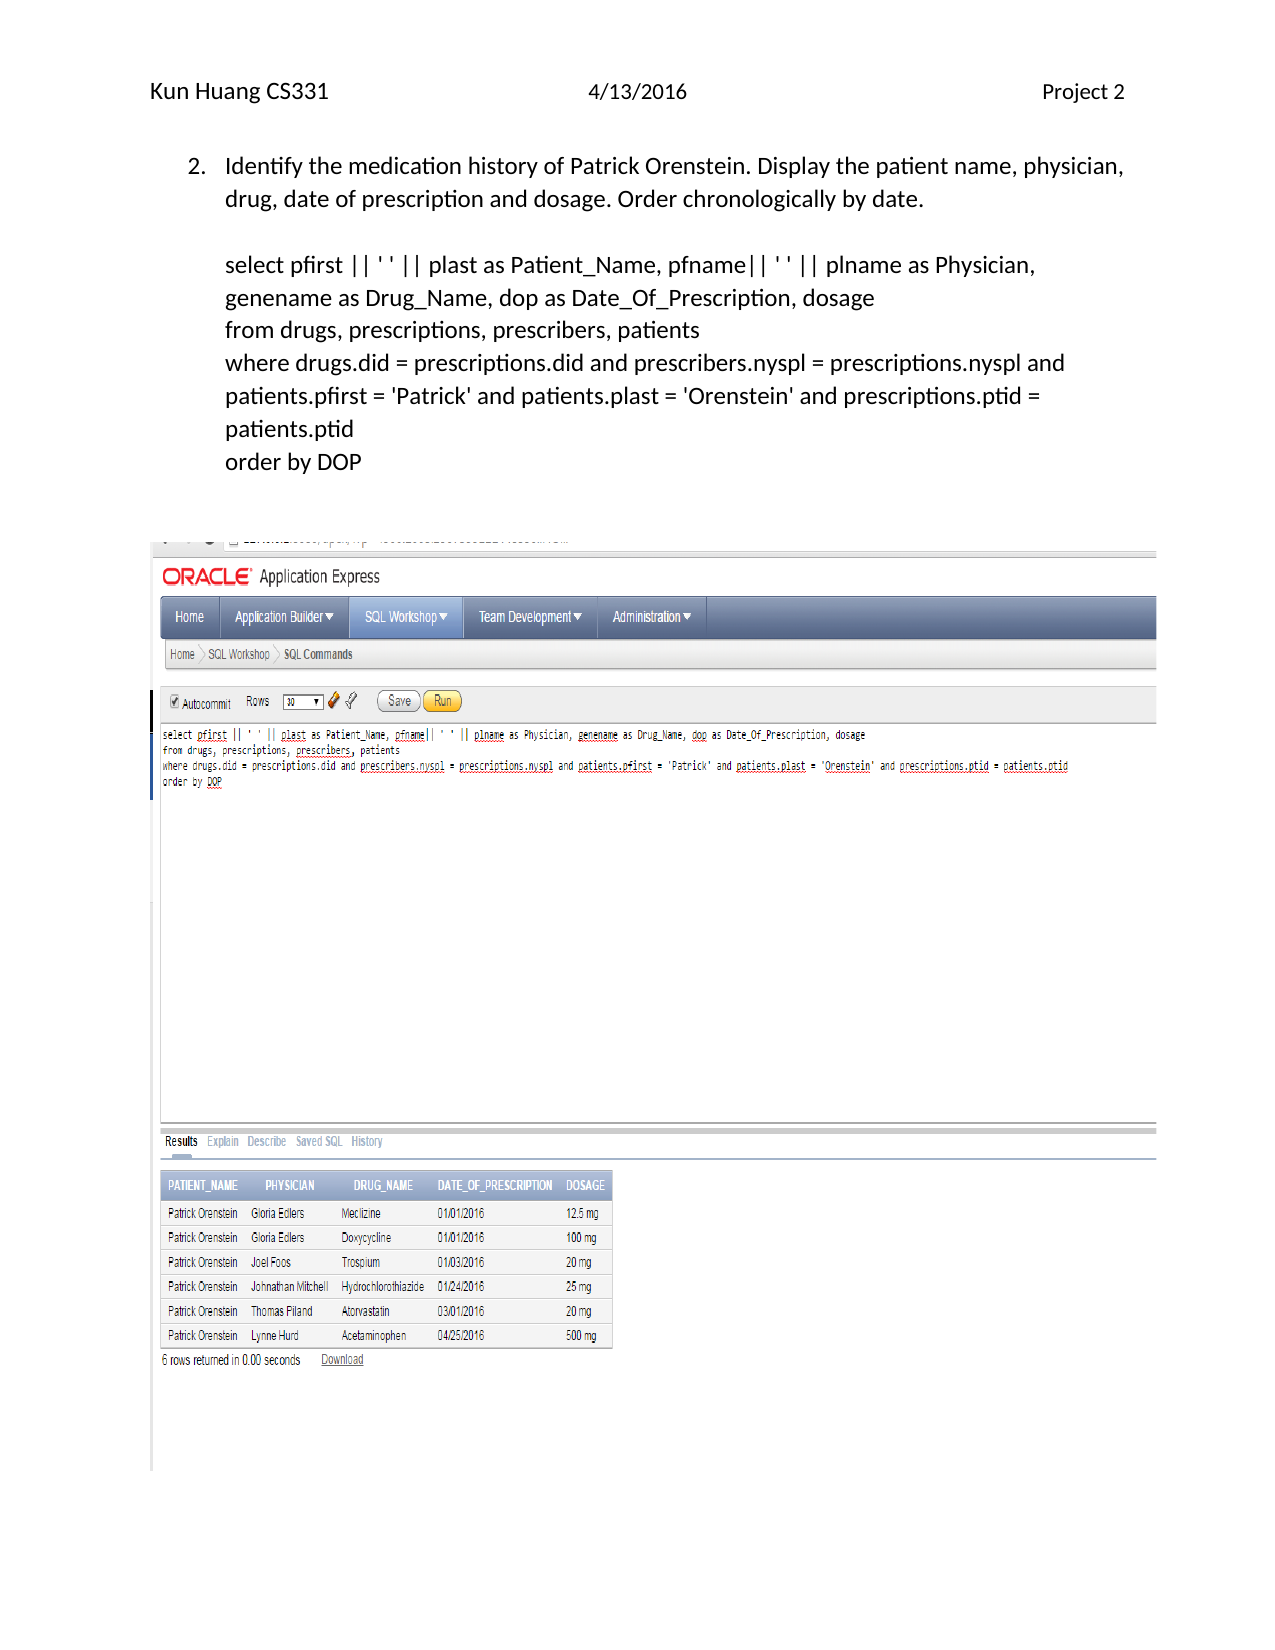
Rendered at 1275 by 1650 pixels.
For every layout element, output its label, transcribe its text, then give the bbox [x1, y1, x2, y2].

picture [150, 542, 1157, 1471]
list where drugs.did = prescriptions.did and prescribers.nyspl = prescriptions.nyspl and patients.pfirst = 'Patrick' and patients.plast = 'Orenstein' and prescriptions.ptid = patients.ptid [225, 347, 1125, 444]
list Identify the medication history of Patrick Orenstein. Display the patient name, physician, drug, date of prescription and dosage. Order chronologically by date. [187, 150, 1125, 213]
list order by DOP [225, 446, 1125, 477]
list select pfirst || ' ' || plast as Patient_Name, pfname|| ' ' || plname as Physician, genename as Drug_Name, dop as Date_Of_Prescription, dosage [225, 249, 1125, 312]
list from drugs, prescriptions, prescribers, patients [225, 314, 1125, 345]
